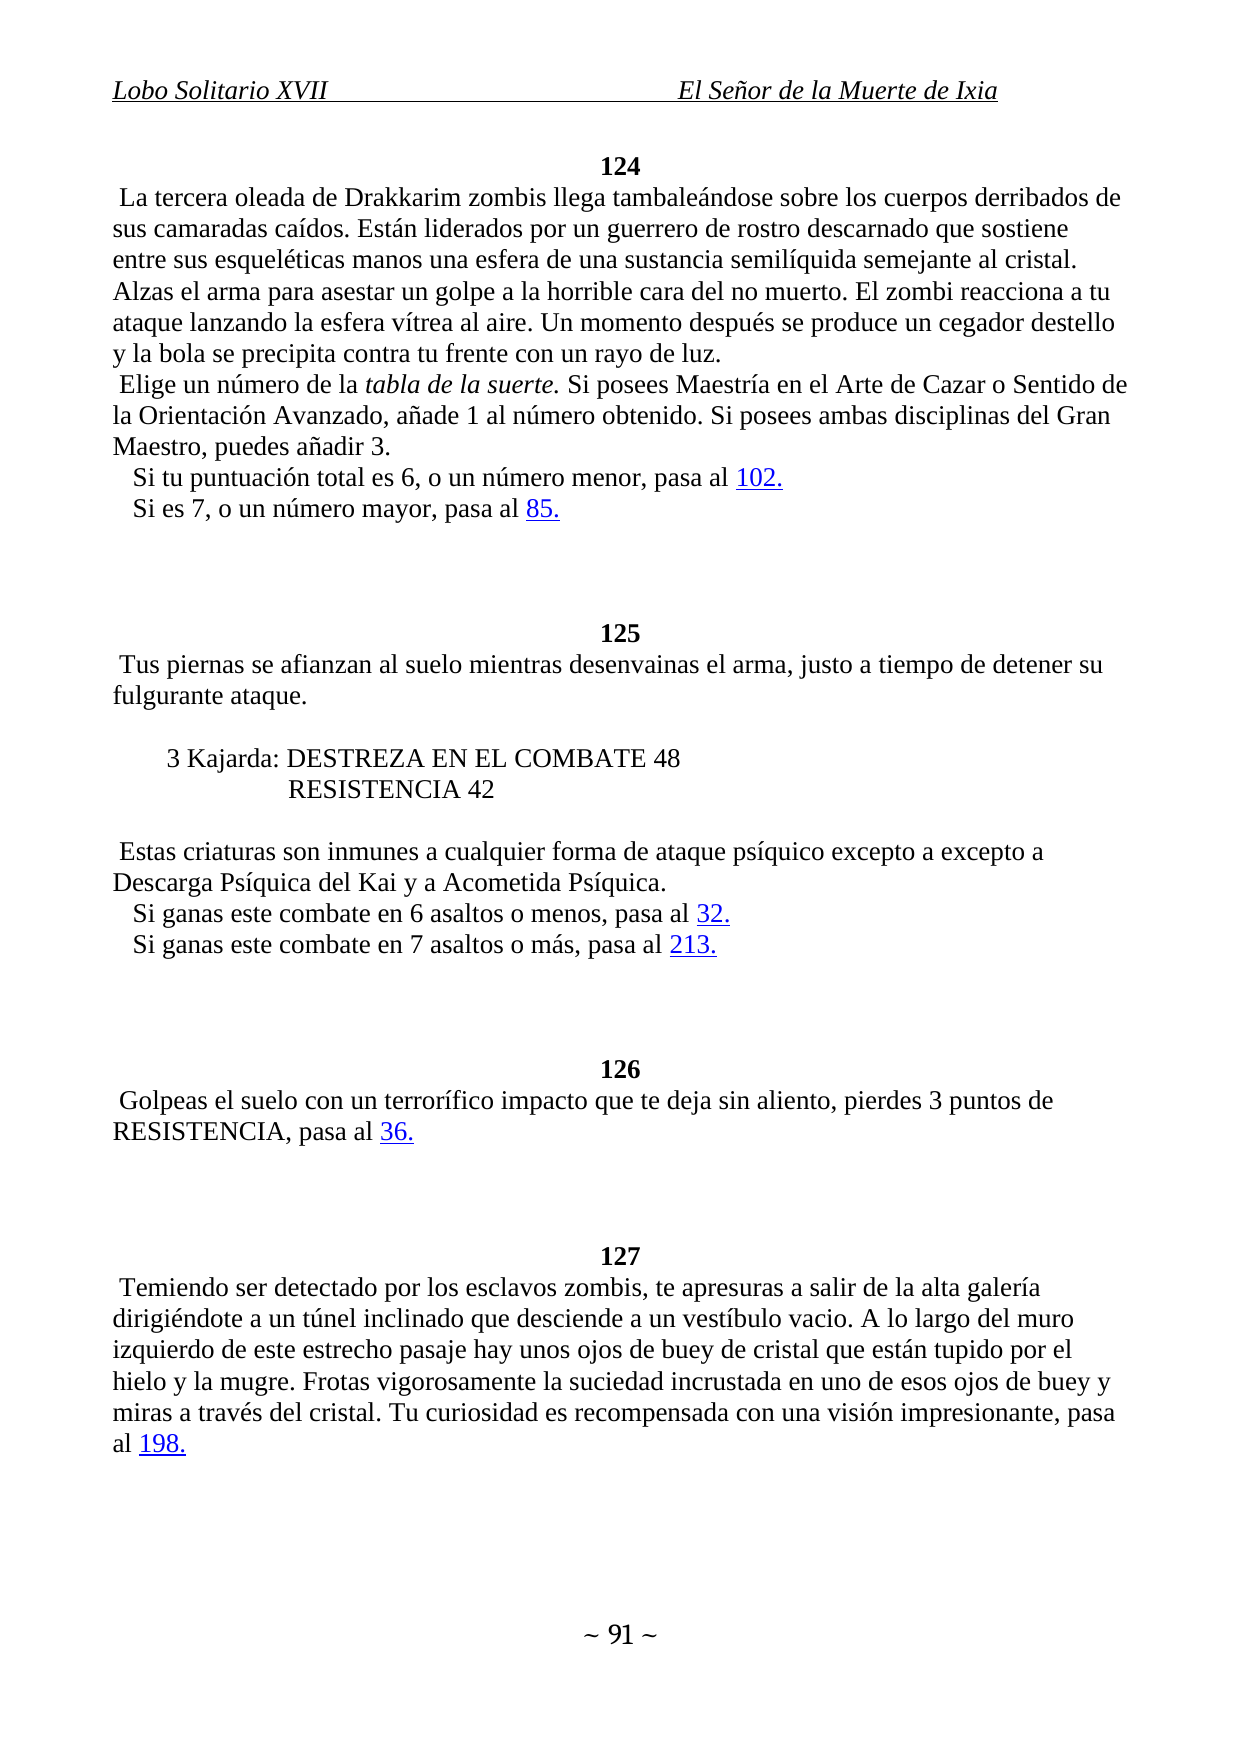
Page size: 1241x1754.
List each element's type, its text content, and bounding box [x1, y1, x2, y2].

text La tercera oleada de Drakkarim zombis llega tambaleándose sobre los cuerpos derribados de sus camaradas caídos. Están liderados por un guerrero de rostro descarnado que sostiene entre sus esqueléticas manos una esfera de una sustancia semilíquida semejante al cristal. Alzas el arma para asestar un golpe a la horrible cara del no muerto. El zombi reacciona a tu ataque lanzando la esfera vítrea al aire. Un momento después se produce un cegador destello y la bola se precipita contra tu frente con un rayo de luz. [112, 181, 1128, 368]
text RESISTENCIA 42 [112, 773, 1128, 804]
text 127 [112, 1240, 1128, 1271]
text Si es 7, o un número mayor, pasa al 85. [112, 493, 1128, 524]
text Temiendo ser detectado por los esclavos zombis, te apresuras a salir de la alta galería dirigiéndote a un túnel inclinado que desciende a un vestíbulo vacio. A lo largo del muro izquierdo de este estrecho pasaje hay unos ojos de buey de cristal que están tupido por el hielo y la mugre. Frotas vigorosamente la suciedad incrustada en uno de esos ojos de buey y miras a través del cristal. Tu curiosidad es recompensada con una visión impresionante, pasa al 198. [112, 1271, 1128, 1458]
text Si ganas este combate en 6 asaltos o menos, pasa al 32. [112, 897, 1128, 929]
text Tus piernas se afianzan al suelo mientras desenvainas el arma, justo a tiempo de detener su fulgurante ataque. [112, 648, 1128, 711]
text Si ganas este combate en 7 asaltos o más, pasa al 213. [112, 929, 1128, 960]
text 124 [112, 150, 1128, 181]
text Estas criaturas son inmunes a cualquier forma de ataque psíquico excepto a excepto a Descarga Psíquica del Kai y a Acometida Psíquica. [112, 835, 1128, 897]
text Elige un número de la tabla de la suerte. Si posees Maestría en el Arte de Cazar o Sentido de la Orientación Avanzado, añade 1 al número obtenido. Si posees ambas disciplinas del Gran Maestro, puedes añadir 3. [112, 368, 1128, 461]
text 125 [112, 617, 1128, 648]
text Golpeas el suelo con un terrorífico impacto que te deja sin aliento, pierdes 3 puntos de RESISTENCIA, pasa al 36. [112, 1084, 1128, 1147]
text 126 [112, 1053, 1128, 1084]
text 3 Kajarda: DESTREZA EN EL COMBATE 48 [112, 742, 1128, 773]
text Si tu puntuación total es 6, o un número menor, pasa al 102. [112, 461, 1128, 493]
